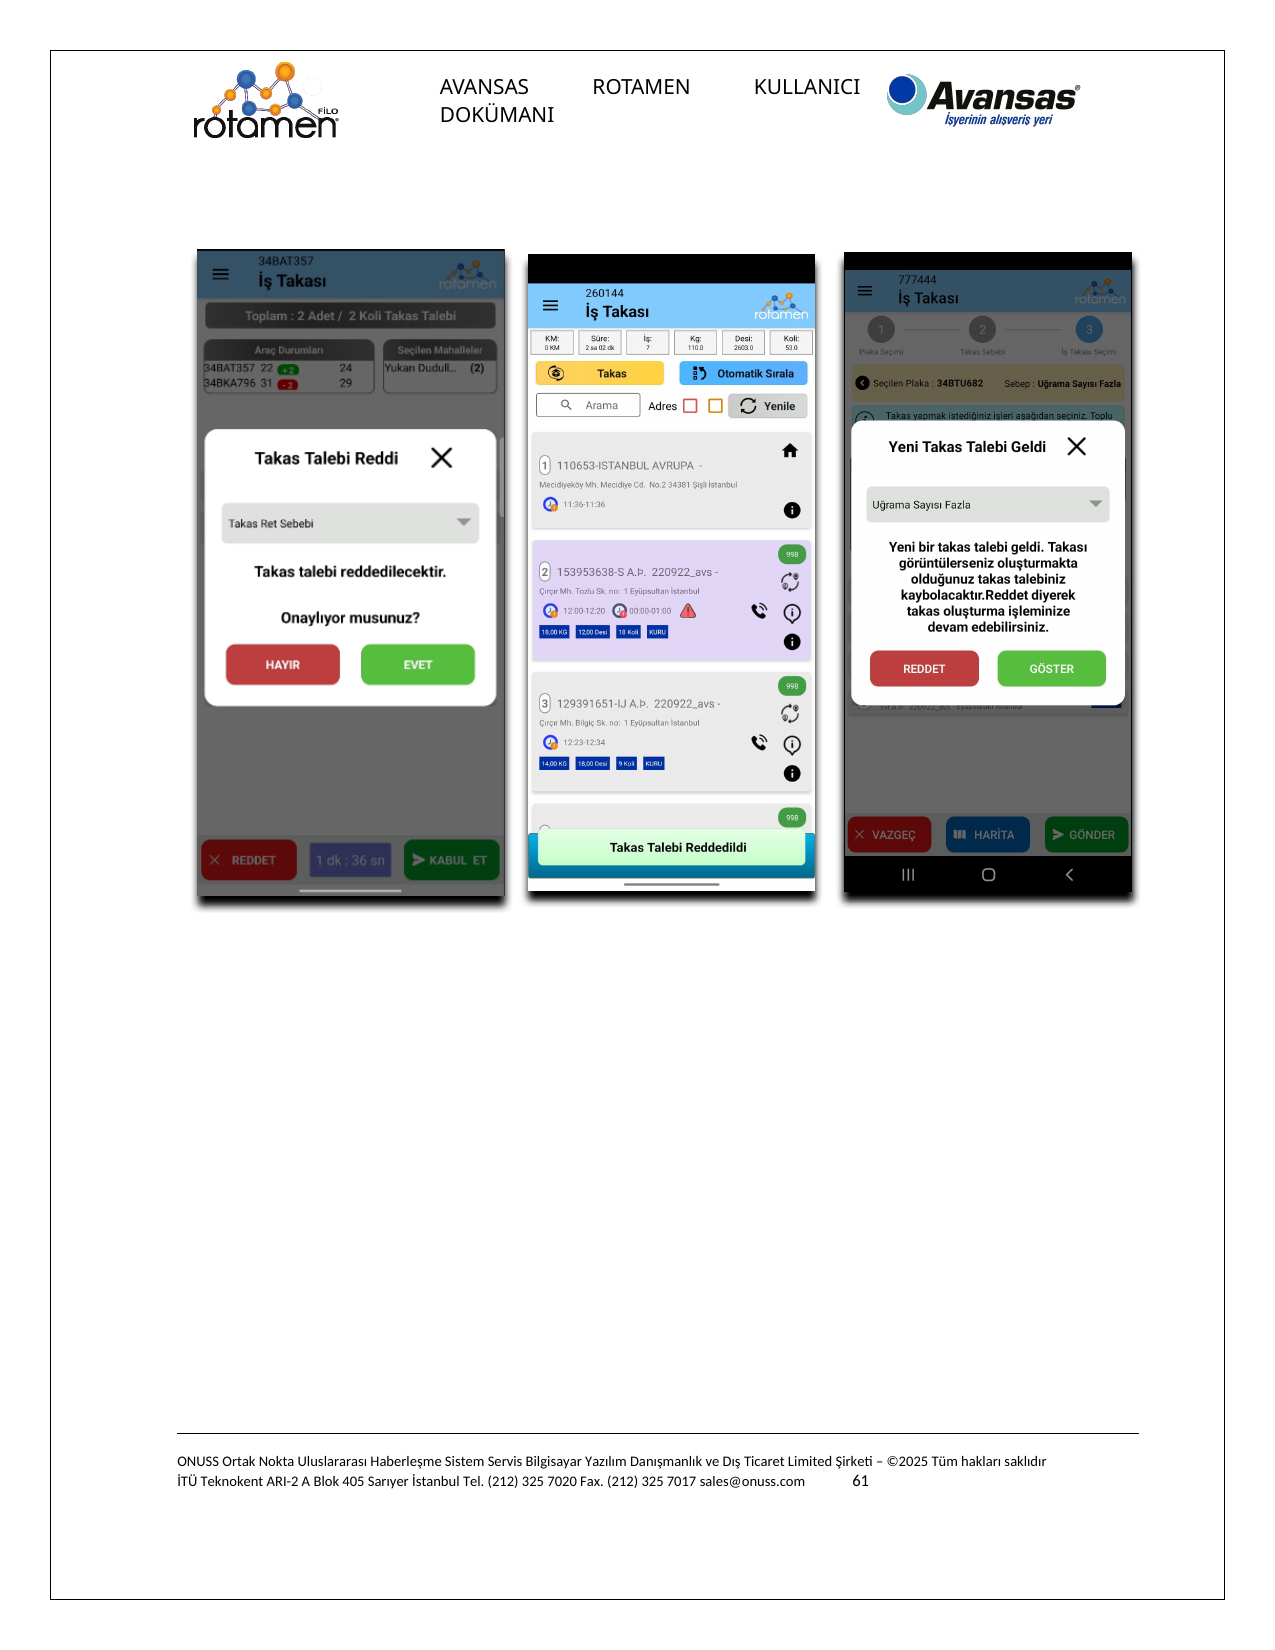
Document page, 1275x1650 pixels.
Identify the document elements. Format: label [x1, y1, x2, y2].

picture [188, 62, 343, 138]
table_header [820, 250, 1139, 915]
picture [528, 254, 815, 891]
picture [883, 73, 1084, 128]
table_header [508, 250, 820, 915]
table_header [177, 250, 508, 915]
picture [197, 249, 505, 896]
